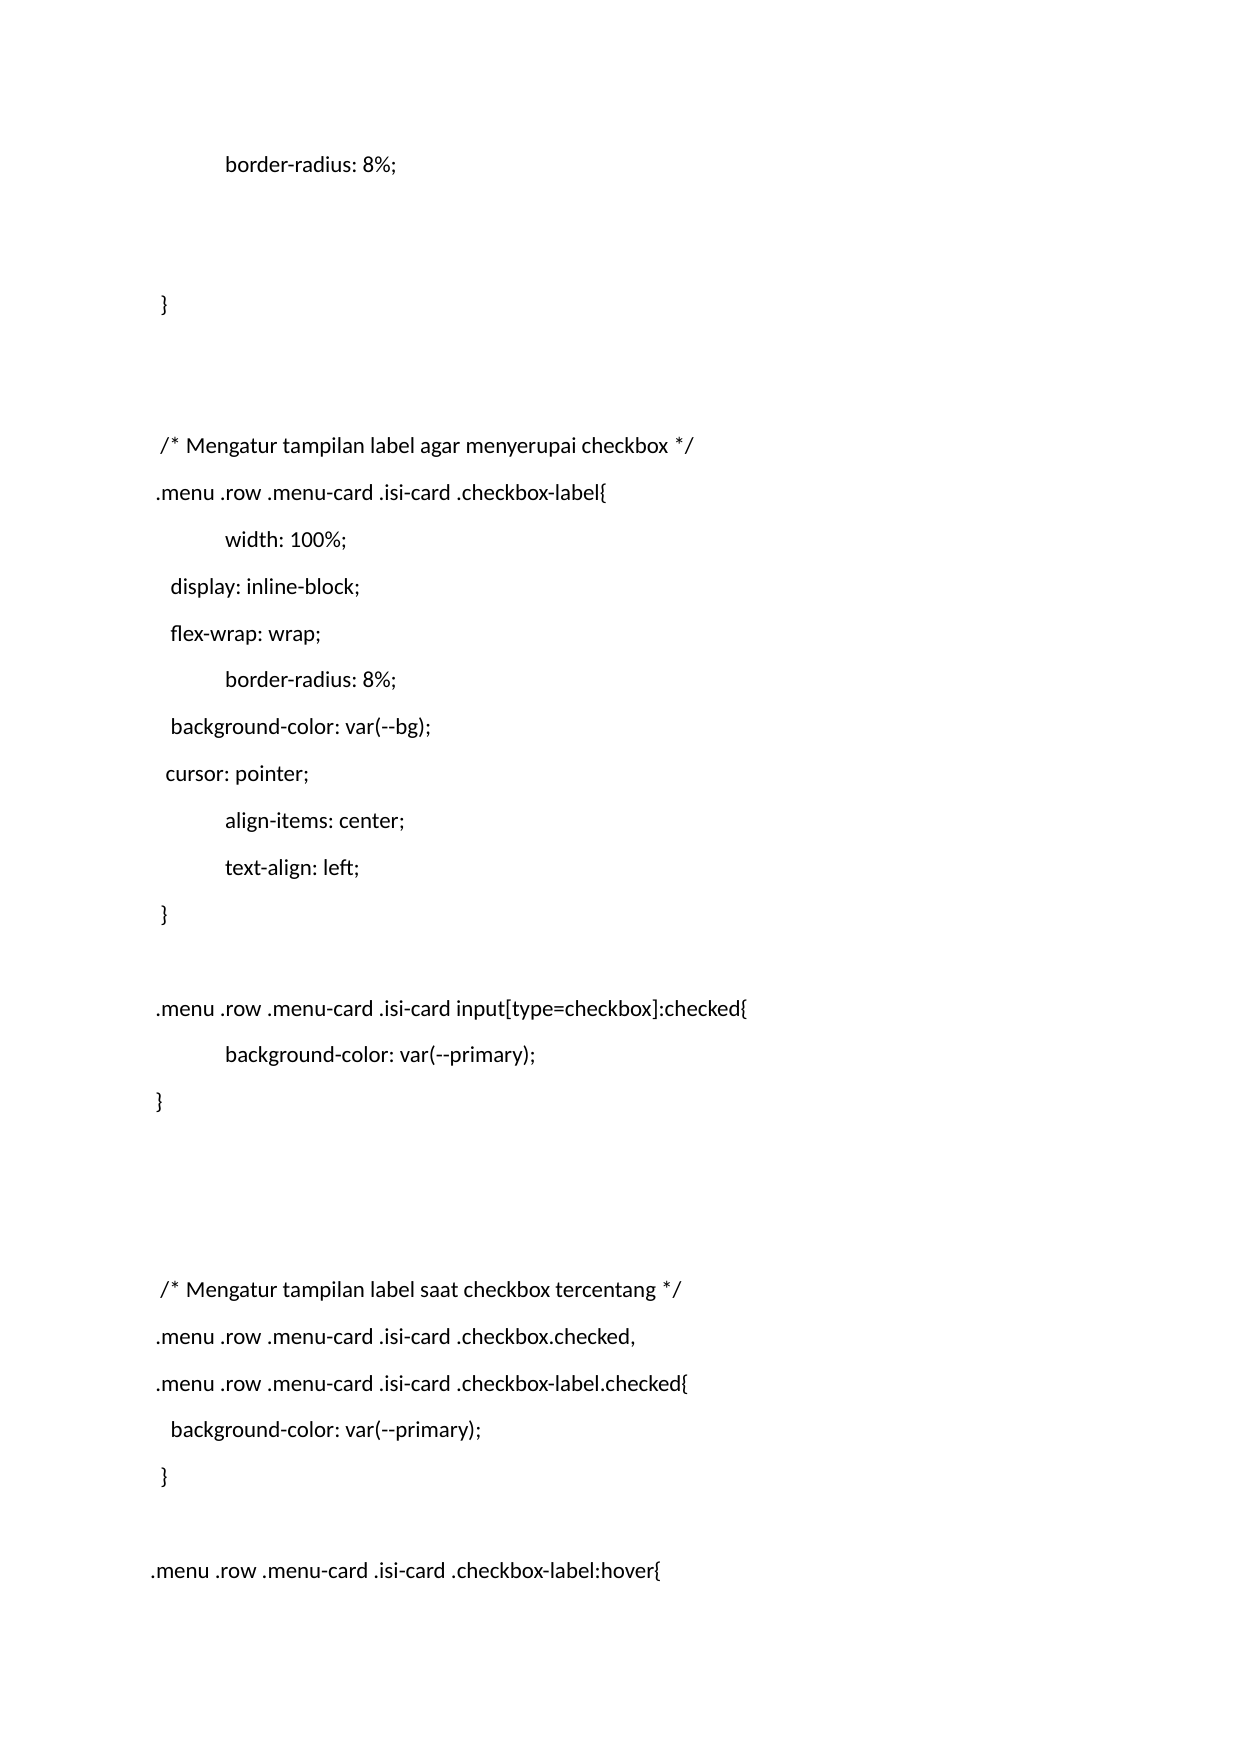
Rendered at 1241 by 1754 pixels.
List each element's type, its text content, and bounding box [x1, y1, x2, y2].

text .menu .row .menu-card .isi-card .checkbox.checked, [150, 1322, 1090, 1350]
text } [150, 900, 1090, 928]
text } [150, 1087, 1090, 1116]
text .menu .row .menu-card .isi-card .checkbox-label{ [150, 478, 1090, 506]
text align-items: center; [150, 806, 1090, 834]
text text-align: left; [150, 853, 1090, 881]
text /* Mengatur tampilan label saat checkbox tercentang */ [150, 1275, 1090, 1303]
text border-radius: 8%; [150, 666, 1090, 694]
text background-color: var(--primary); [150, 1041, 1090, 1069]
text .menu .row .menu-card .isi-card input[type=checkbox]:checked{ [150, 994, 1090, 1022]
text width: 100%; [150, 525, 1090, 553]
text .menu .row .menu-card .isi-card .checkbox-label:hover{ [150, 1556, 1090, 1584]
text flex-wrap: wrap; [150, 619, 1090, 647]
text display: inline-block; [150, 572, 1090, 600]
text } [150, 1462, 1090, 1491]
text /* Mengatur tampilan label agar menyerupai checkbox */ [150, 431, 1090, 459]
text cursor: pointer; [150, 759, 1090, 787]
text border-radius: 8%; [150, 150, 1090, 178]
text background-color: var(--primary); [150, 1416, 1090, 1444]
text .menu .row .menu-card .isi-card .checkbox-label.checked{ [150, 1369, 1090, 1397]
text background-color: var(--bg); [150, 712, 1090, 741]
text } [150, 291, 1090, 319]
